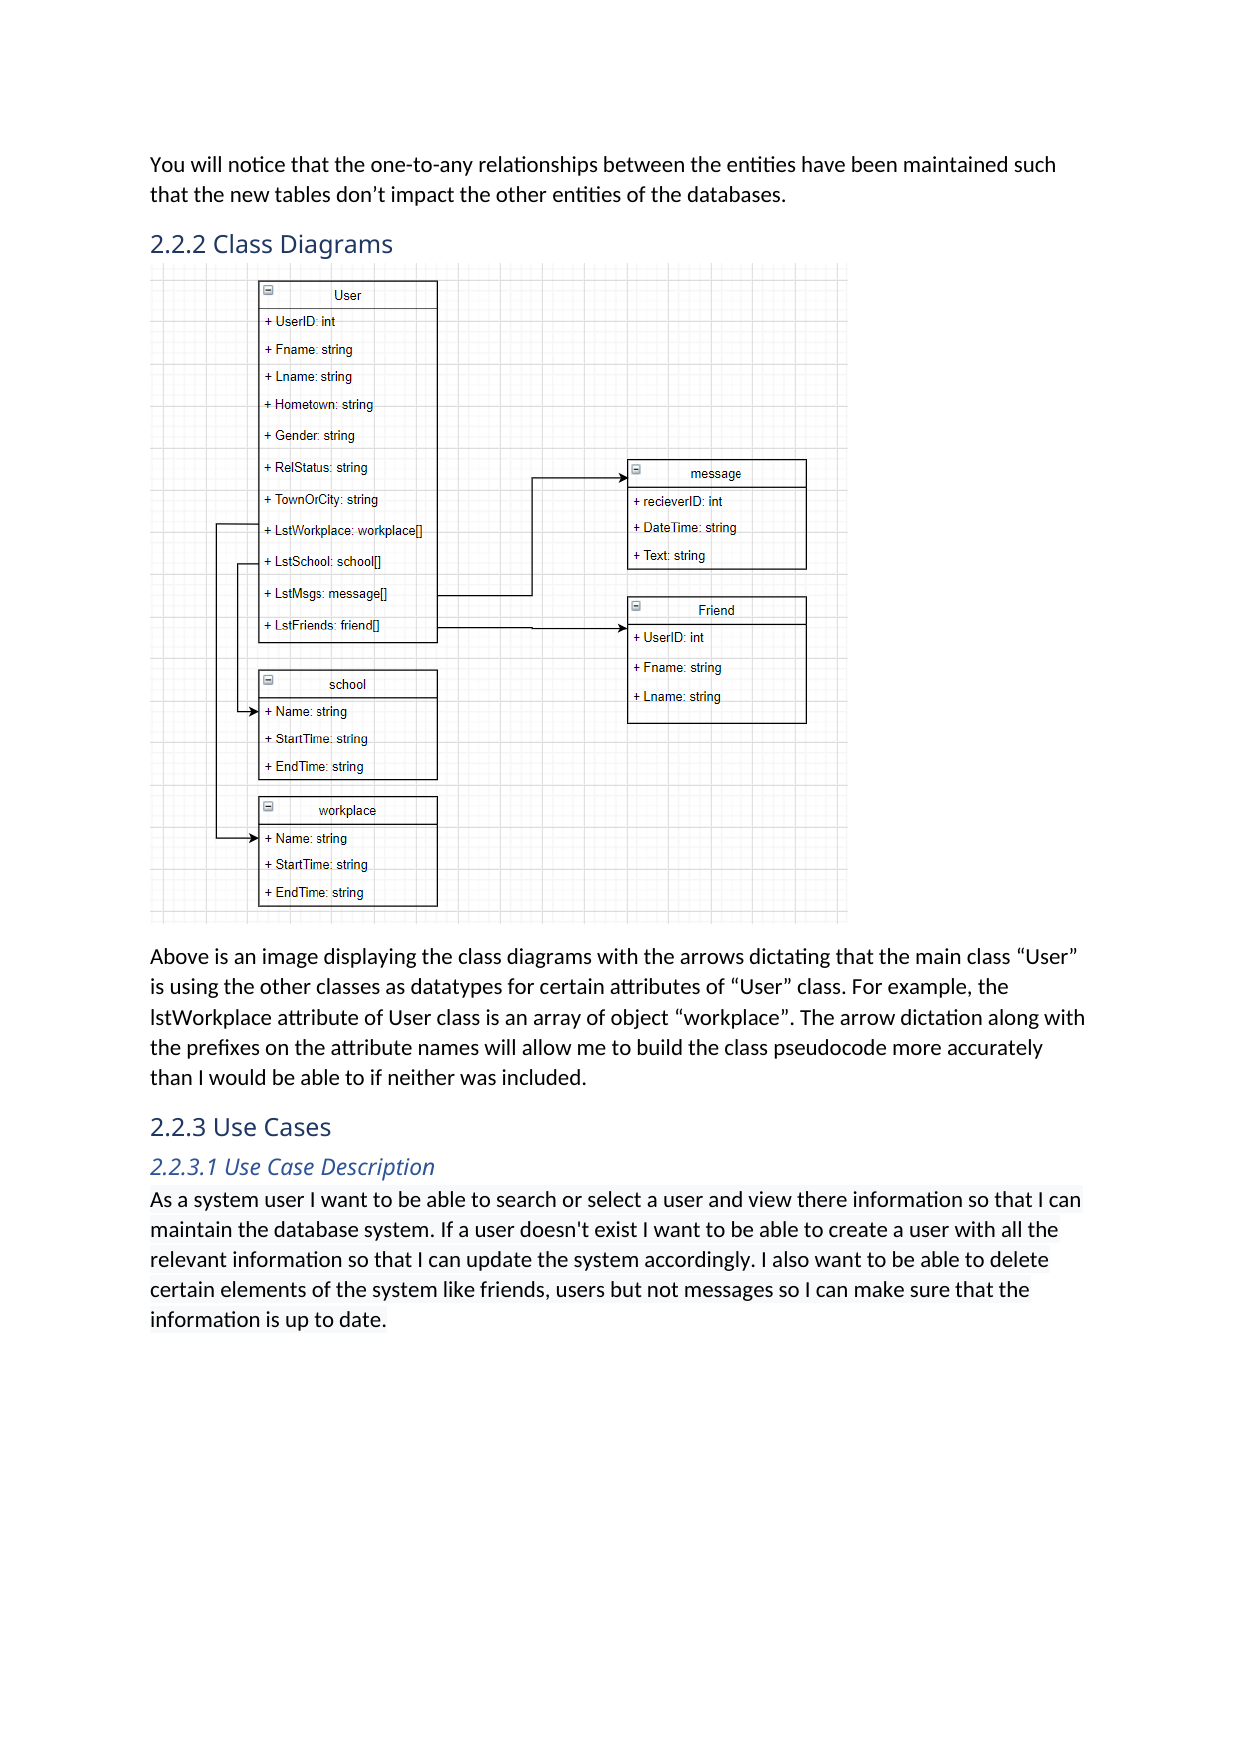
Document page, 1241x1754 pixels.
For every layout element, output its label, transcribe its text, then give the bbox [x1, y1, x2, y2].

subtitle 2.2.3.1 Use Case Description [150, 1151, 1090, 1182]
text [150, 150, 1090, 208]
subtitle 2.2.3 Use Cases [150, 1110, 1090, 1144]
text Above is an image displaying the class diagrams with the arrows dictating that the main class “User” is using the other classes as datatypes for certain attributes of “User” class. For example, the lstWorkplace attribute of User class is an array of object “workplace”. The arrow dictation along with the prefixes on the attribute names will allow me to build the class pseudocode more accurately than I would be able to if neither was included. [150, 942, 1090, 1091]
picture [150, 263, 848, 924]
subtitle 2.2.2 Class Diagrams [150, 227, 1090, 261]
text As a system user I want to be able to search or select a user and view there information so that I can maintain the database system. If a user doesn't exist I want to be able to create a user with all the relevant information so that I can update the system accordingly. I also want to be able to delete certain elements of the system like friends, users but not messages so I can make sure that the information is up to date. [150, 1185, 1090, 1333]
